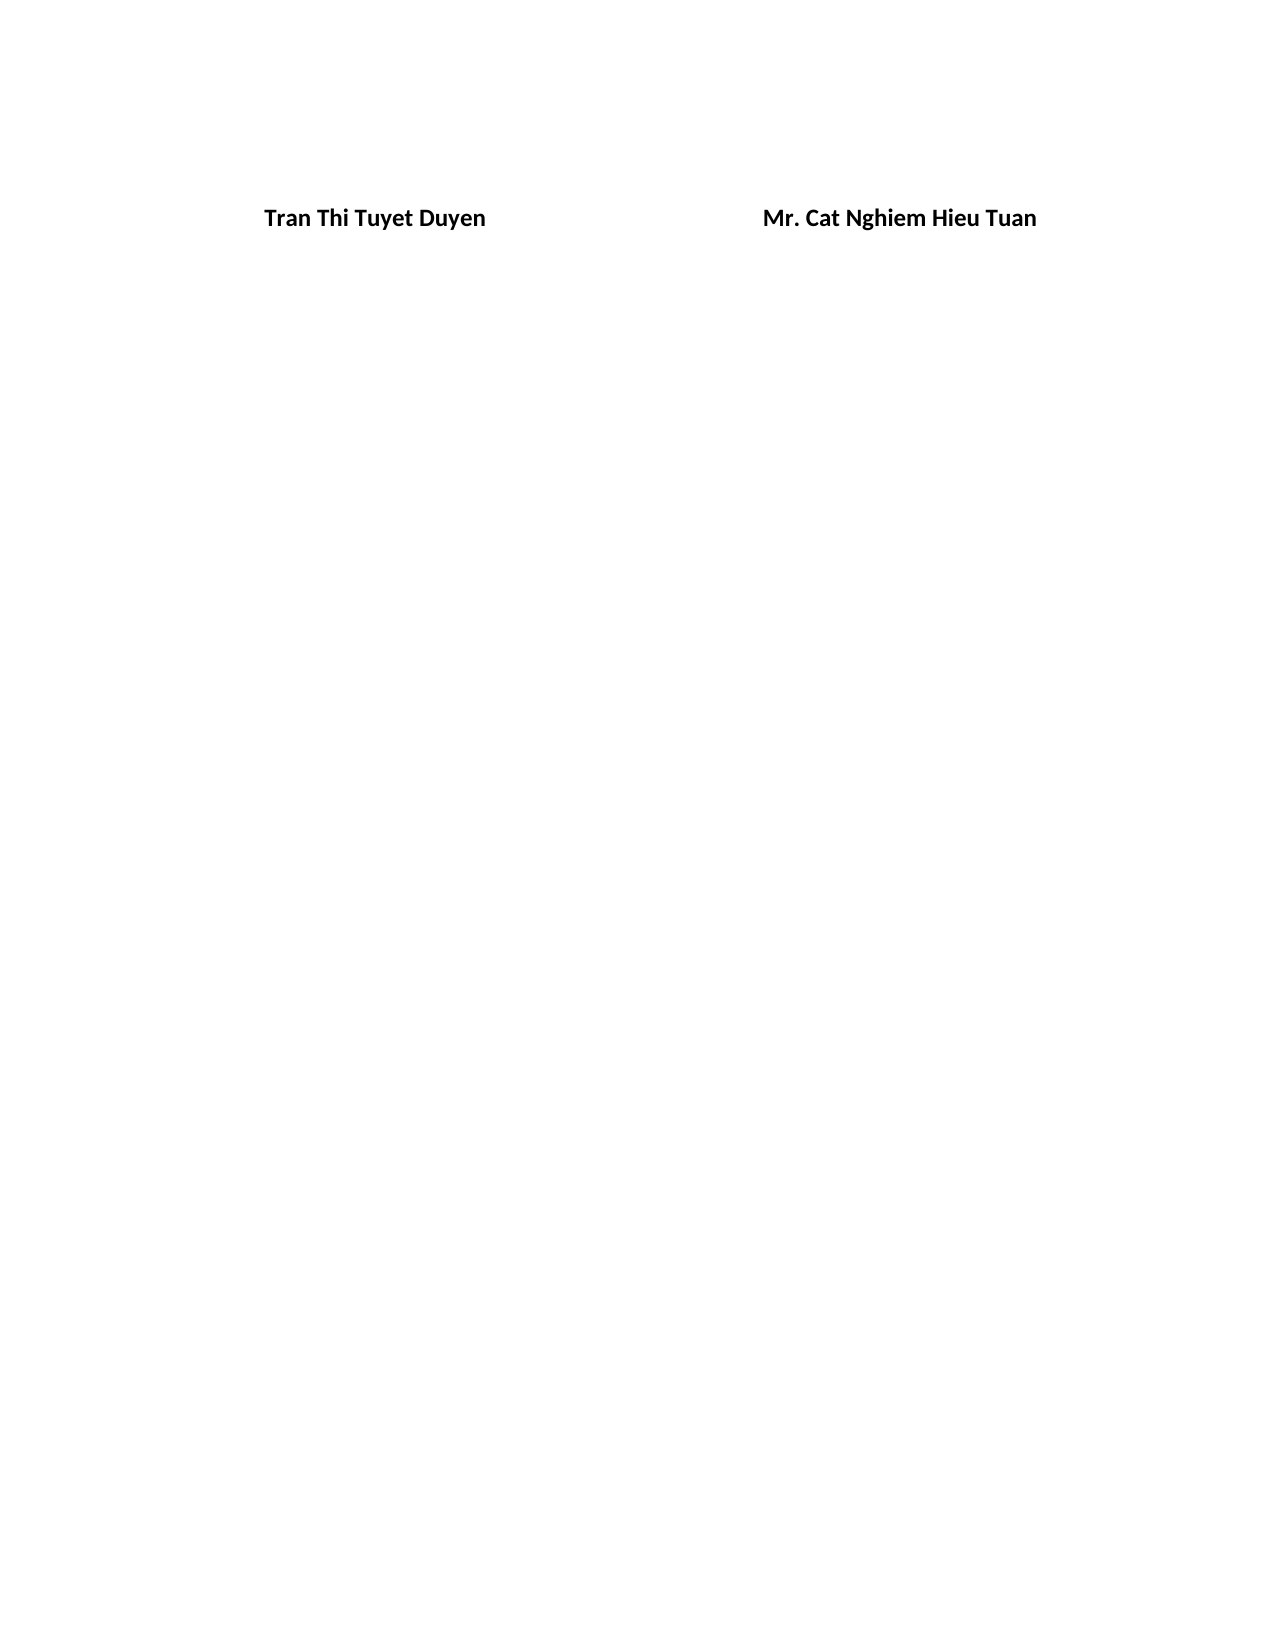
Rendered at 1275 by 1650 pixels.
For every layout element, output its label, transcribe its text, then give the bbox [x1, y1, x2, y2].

text Tran Thi Tuyet Duyen Mr. Cat Nghiem Hieu Tuan [150, 202, 1125, 232]
